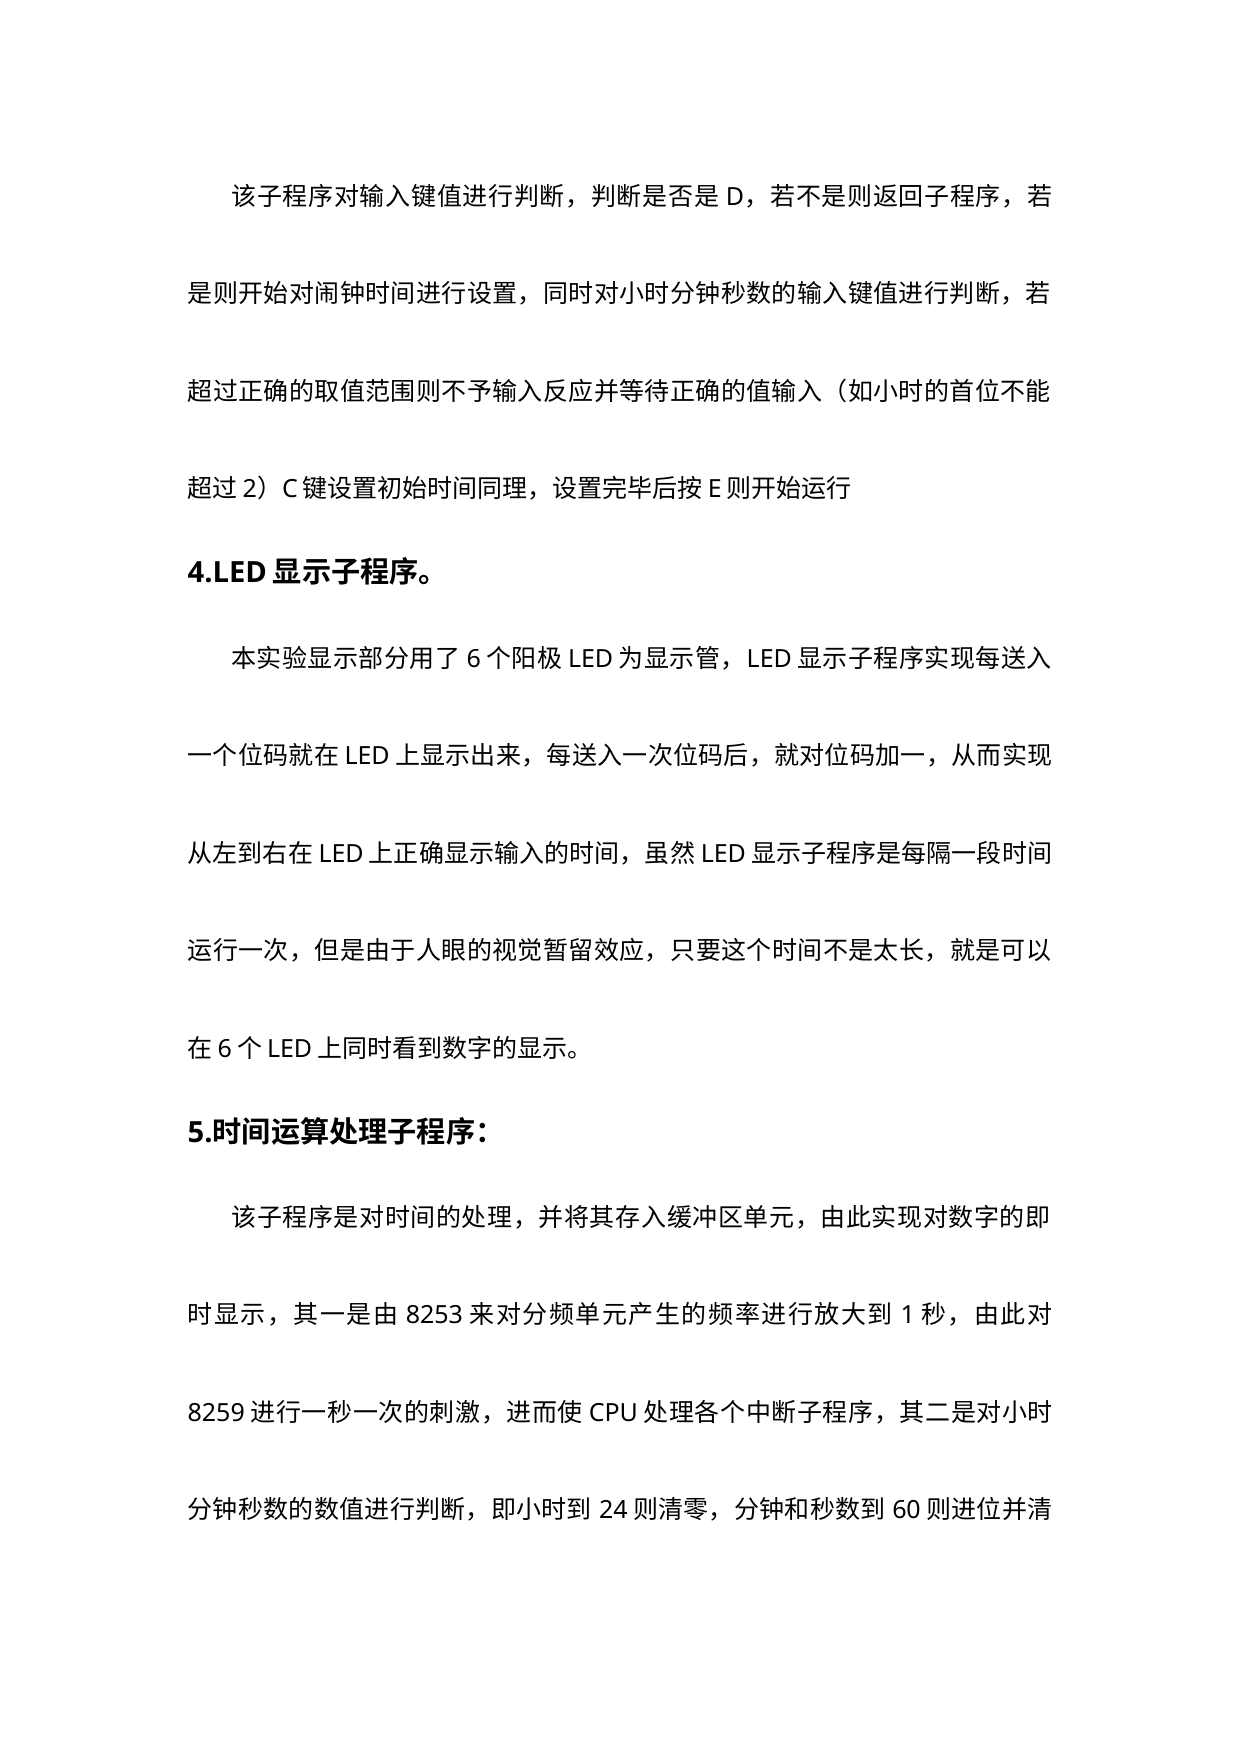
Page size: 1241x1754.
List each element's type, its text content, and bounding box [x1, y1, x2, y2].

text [187, 1183, 1053, 1541]
text 该子程序对输入键值进行判断，判断是否是D，若不是则返回子程序，若是则开始对闹钟时间进行设置，同时对小时分钟秒数的输入键值进行判断，若超过正确的取值范围则不予输入反应并等待正确的值输入（如小时的首位不能超过2）C键设置初始时间同理，设置完毕后按E则开始运行 [187, 162, 1053, 519]
text 本实验显示部分用了6个阳极LED为显示管，LED显示子程序实现每送入一个位码就在LED上显示出来，每送入一次位码后，就对位码加一，从而实现从左到右在LED上正确显示输入的时间，虽然LED显示子程序是每隔一段时间运行一次，但是由于人眼的视觉暂留效应，只要这个时间不是太长，就是可以在6个LED上同时看到数字的显示。 [187, 624, 1053, 1079]
text 5.时间运算处理子程序： [187, 1097, 1053, 1162]
text 4.LED显示子程序。 [187, 538, 1053, 603]
